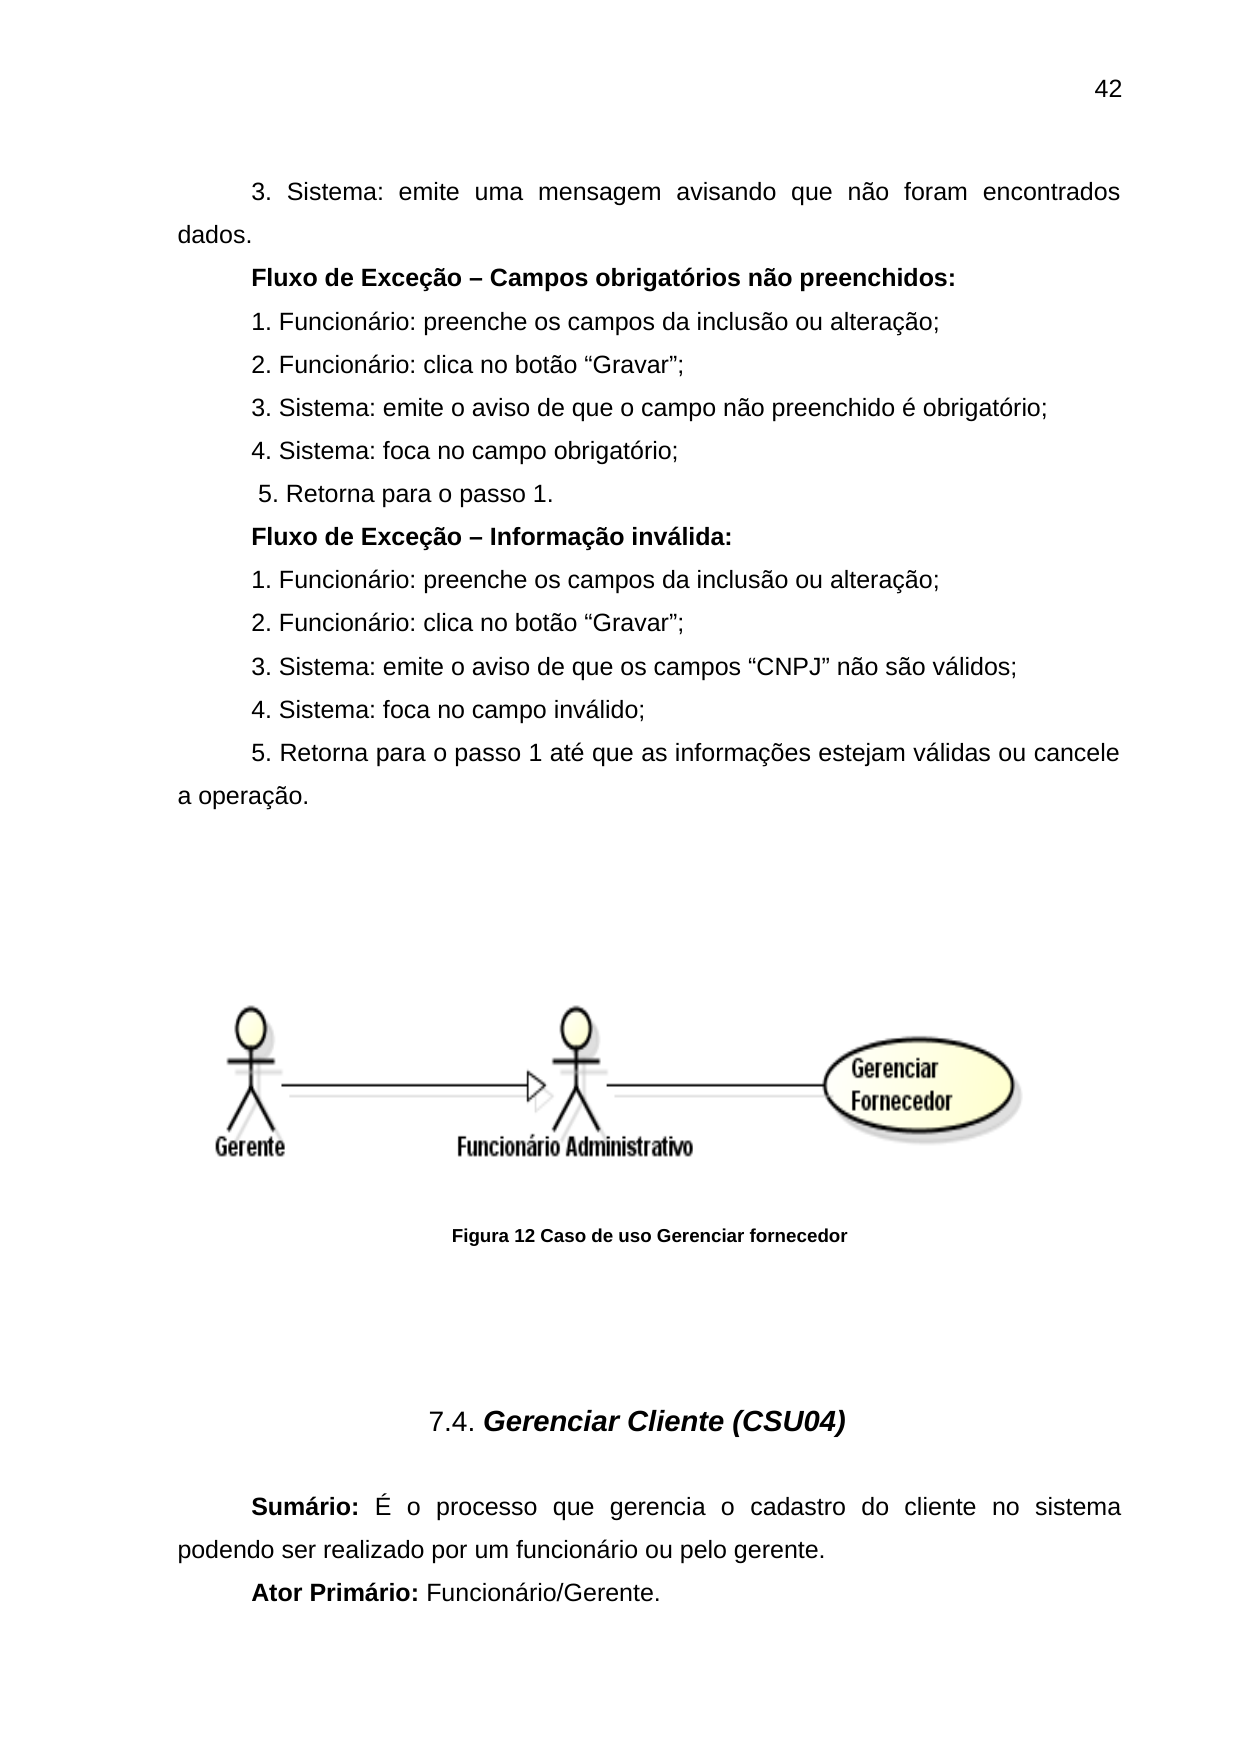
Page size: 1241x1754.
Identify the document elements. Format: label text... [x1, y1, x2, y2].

text 3. Sistema: emite o aviso de que o campo não preenchido é obrigatório; [177, 393, 1122, 422]
text Fluxo de Exceção – Informação inválida: [177, 522, 1122, 551]
text 5. Retorna para o passo 1. [177, 479, 1122, 508]
text Gerenciar Cliente (CSU04) [428, 1404, 1122, 1437]
text Sumário: É o processo que gerencia o cadastro do cliente no sistema podendo ser realizado por um funcionário ou pelo gerente. [177, 1491, 1122, 1563]
text 2. Funcionário: clica no botão “Gravar”; [177, 608, 1122, 637]
text 1. Funcionário: preenche os campos da inclusão ou alteração; [177, 307, 1122, 335]
text 2. Funcionário: clica no botão “Gravar”; [177, 350, 1122, 378]
text Fluxo de Exceção – Campos obrigatórios não preenchidos: [177, 263, 1122, 292]
text 3. Sistema: emite o aviso de que os campos “CNPJ” não são válidos; [177, 652, 1122, 680]
text 1. Funcionário: preenche os campos da inclusão ou alteração; [177, 565, 1122, 594]
text Ator Primário: Funcionário/Gerente. [177, 1578, 1122, 1606]
text 4. Sistema: foca no campo inválido; [177, 695, 1122, 723]
picture [177, 976, 1037, 1211]
text 3. Sistema: emite uma mensagem avisando que não foram encontrados dados. [177, 177, 1122, 249]
text 4. Sistema: foca no campo obrigatório; [177, 436, 1122, 465]
text 5. Retorna para o passo 1 até que as informações estejam válidas ou cancele a operação. [177, 738, 1122, 810]
